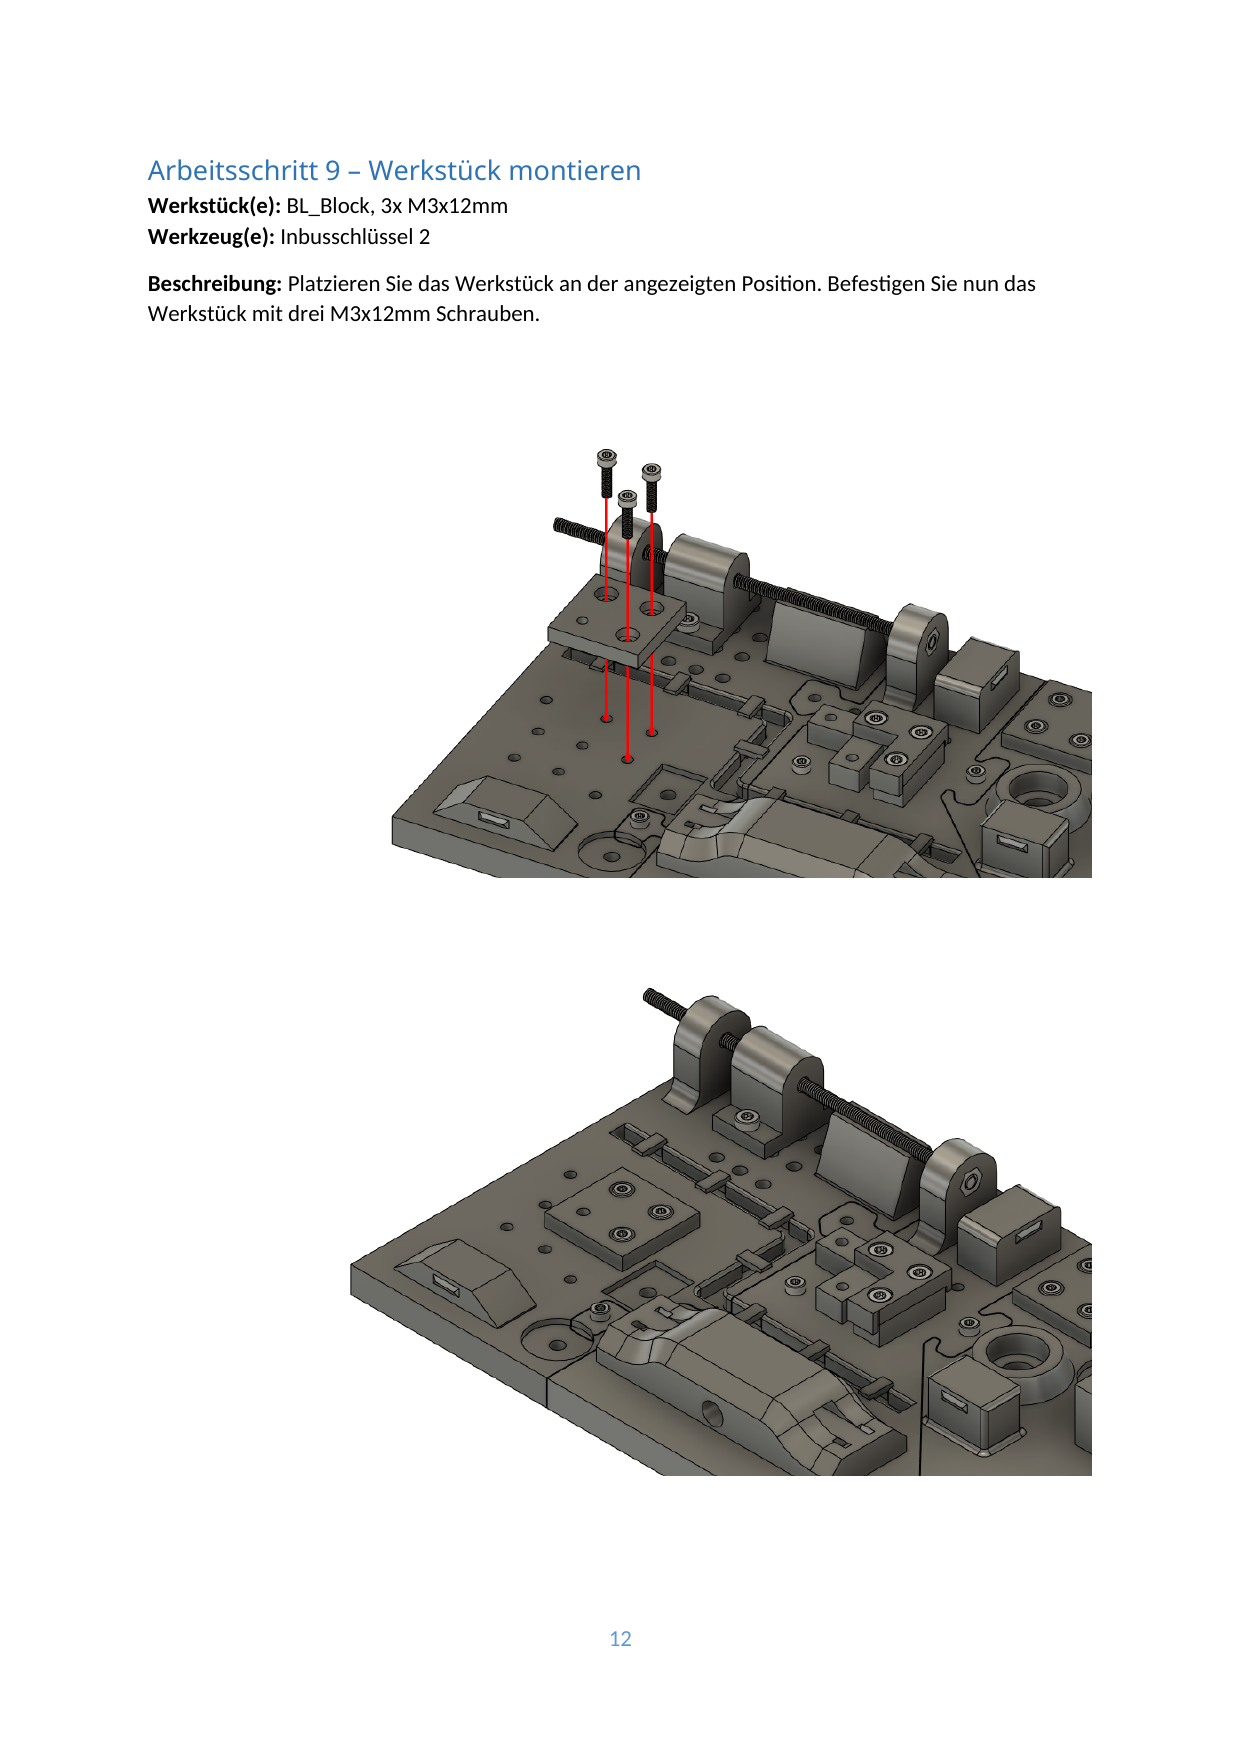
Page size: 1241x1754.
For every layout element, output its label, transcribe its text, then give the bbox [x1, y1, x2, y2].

picture [147, 943, 1092, 1476]
text Werkstück(e): BL_Block, 3x M3x12mm Werkzeug(e): Inbusschlüssel 2 [148, 192, 1093, 250]
subtitle Arbeitsschritt 9 – Werkstück montieren [148, 152, 1093, 189]
picture [147, 345, 1092, 878]
text Beschreibung: Platzieren Sie das Werkstück an der angezeigten Position. Befestigen Sie nun das Werkstück mit drei M3x12mm Schrauben. [148, 269, 1093, 327]
